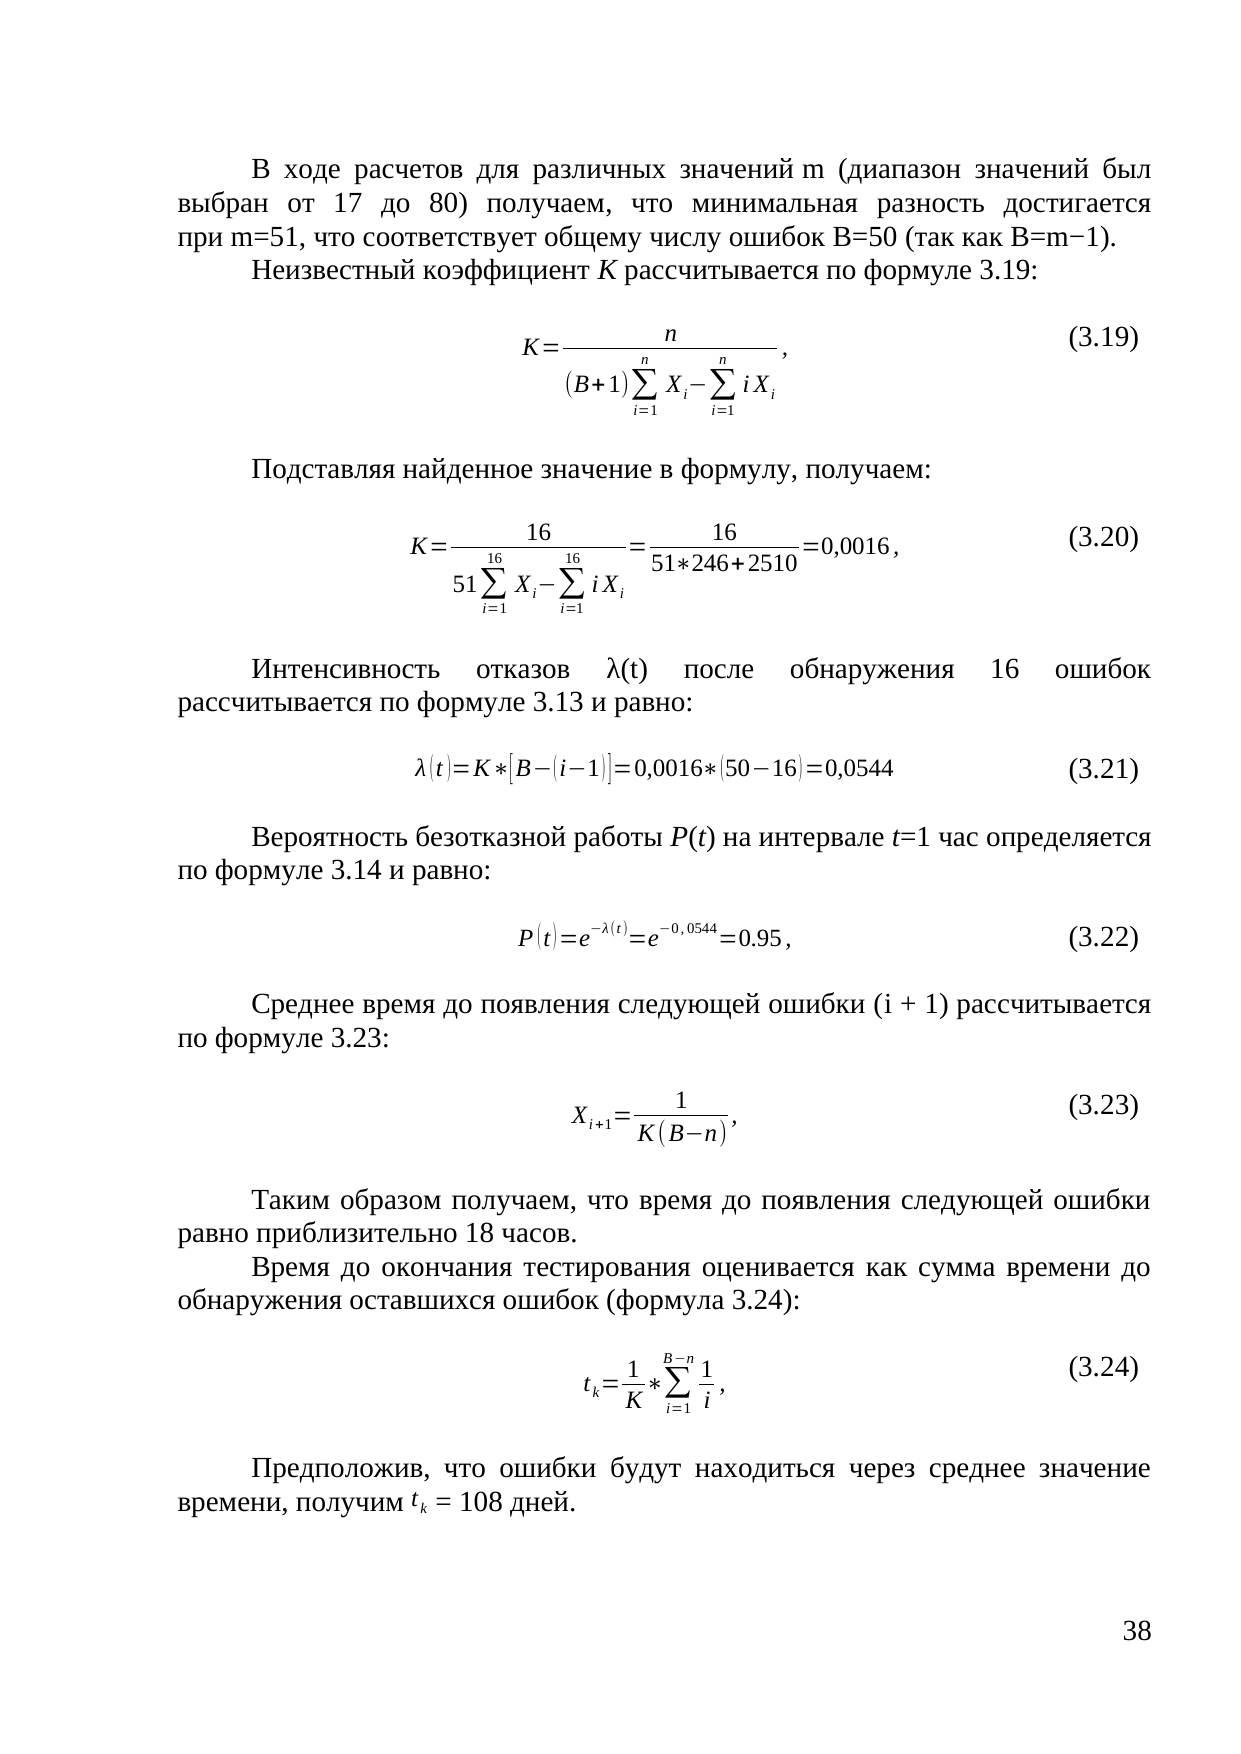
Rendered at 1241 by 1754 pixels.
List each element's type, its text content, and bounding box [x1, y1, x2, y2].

text Предположив, что ошибки будут находиться через среднее значение времени, получим = 108 дней. [177, 1450, 1152, 1517]
table_header (3.20) [1057, 519, 1152, 617]
table_header (3.19) [1057, 319, 1152, 418]
table_header (3.23) [1057, 1087, 1152, 1148]
table_header [177, 1087, 1057, 1148]
text Вероятность безотказной работы P(t) на интервале t=1 час определяется по формуле 3.14 и равно: [177, 819, 1152, 886]
table_header (3.22) [1057, 919, 1152, 953]
table_header [177, 319, 1057, 418]
text Время до окончания тестирования оценивается как сумма времени до обнаружения оставшихся ошибок (формула 3.24): [177, 1249, 1152, 1316]
table_header [177, 1350, 1057, 1417]
table_header (3.24) [1057, 1350, 1152, 1417]
table_header (3.21) [1057, 751, 1152, 785]
text Неизвестный коэффициент K рассчитывается по формуле 3.19: [177, 252, 1152, 286]
text В ходе расчетов для различных значений m (диапазон значений был выбран от 17 до 80) получаем, что минимальная разность достигается при m=51, что соответствует общему числу ошибок B=50 (так как B=m−1). [177, 152, 1152, 252]
table_header [177, 751, 1057, 785]
text Среднее время до появления следующей ошибки (i + 1) рассчитывается по формуле 3.23: [177, 986, 1152, 1053]
text Таким образом получаем, что время до появления следующей ошибки равно приблизительно 18 часов. [177, 1182, 1152, 1249]
table_header [177, 919, 1057, 953]
table_header [177, 519, 1057, 617]
text Подставляя найденное значение в формулу, получаем: [177, 452, 1152, 485]
text Интенсивность отказов λ(t) после обнаружения 16 ошибок рассчитывается по формуле 3.13 и равно: [177, 651, 1152, 718]
